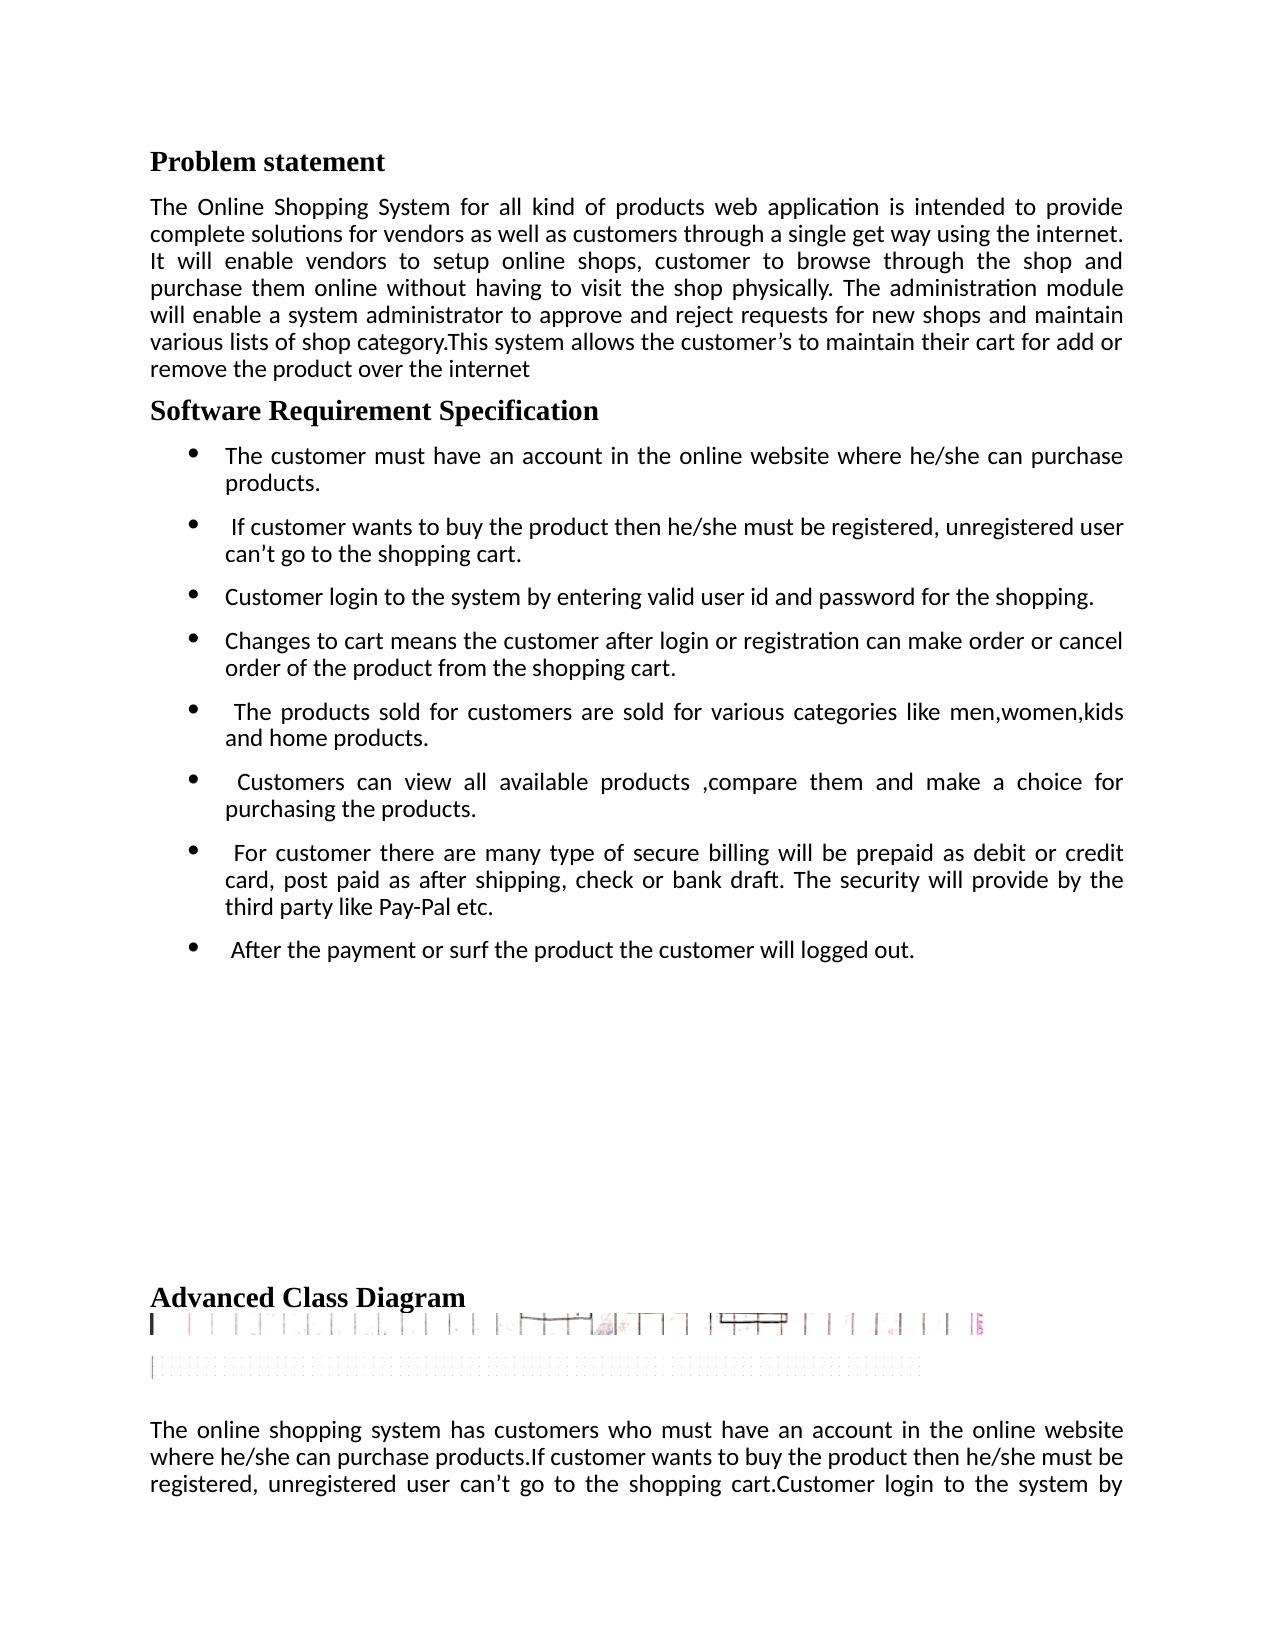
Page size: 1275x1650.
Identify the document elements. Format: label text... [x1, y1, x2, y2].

list Customer login to the system by entering valid user id and password for the shopping. [187, 584, 1125, 611]
list Changes to cart means the customer after login or registration can make order or cancel order of the product from the shopping cart. [187, 628, 1125, 682]
list The products sold for customers are sold for various categories like men,women,kids and home products. [187, 698, 1125, 752]
list For customer there are many type of secure billing will be prepaid as debit or credit card, post paid as after shipping, check or bank draft. The security will provide by the third party like Pay-Pal etc. [187, 839, 1125, 921]
text Software Requirement Specification [150, 399, 1125, 426]
text Problem statement [150, 150, 1125, 177]
list If customer wants to buy the product then he/she must be registered, unregistered user can’t go to the shopping cart. [187, 513, 1125, 567]
list After the payment or surf the product the customer will logged out. [187, 937, 1125, 964]
list Customers can view all available products ,compare them and make a choice for purchasing the products. [187, 769, 1125, 823]
text The Online Shopping System for all kind of products web application is intended to provide complete solutions for vendors as well as customers through a single get way using the internet. It will enable vendors to setup online shops, customer to browse through the shop and purchase them online without having to visit the shop physically. The administration module will enable a system administrator to approve and reject requests for new shops and maintain various lists of shop category.This system allows the customer’s to maintain their cart for add or remove the product over the internet [150, 194, 1125, 382]
text Advanced Class Diagram [150, 1286, 1125, 1313]
list The customer must have an account in the online website where he/she can purchase products. [187, 443, 1125, 497]
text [150, 1417, 1125, 1498]
